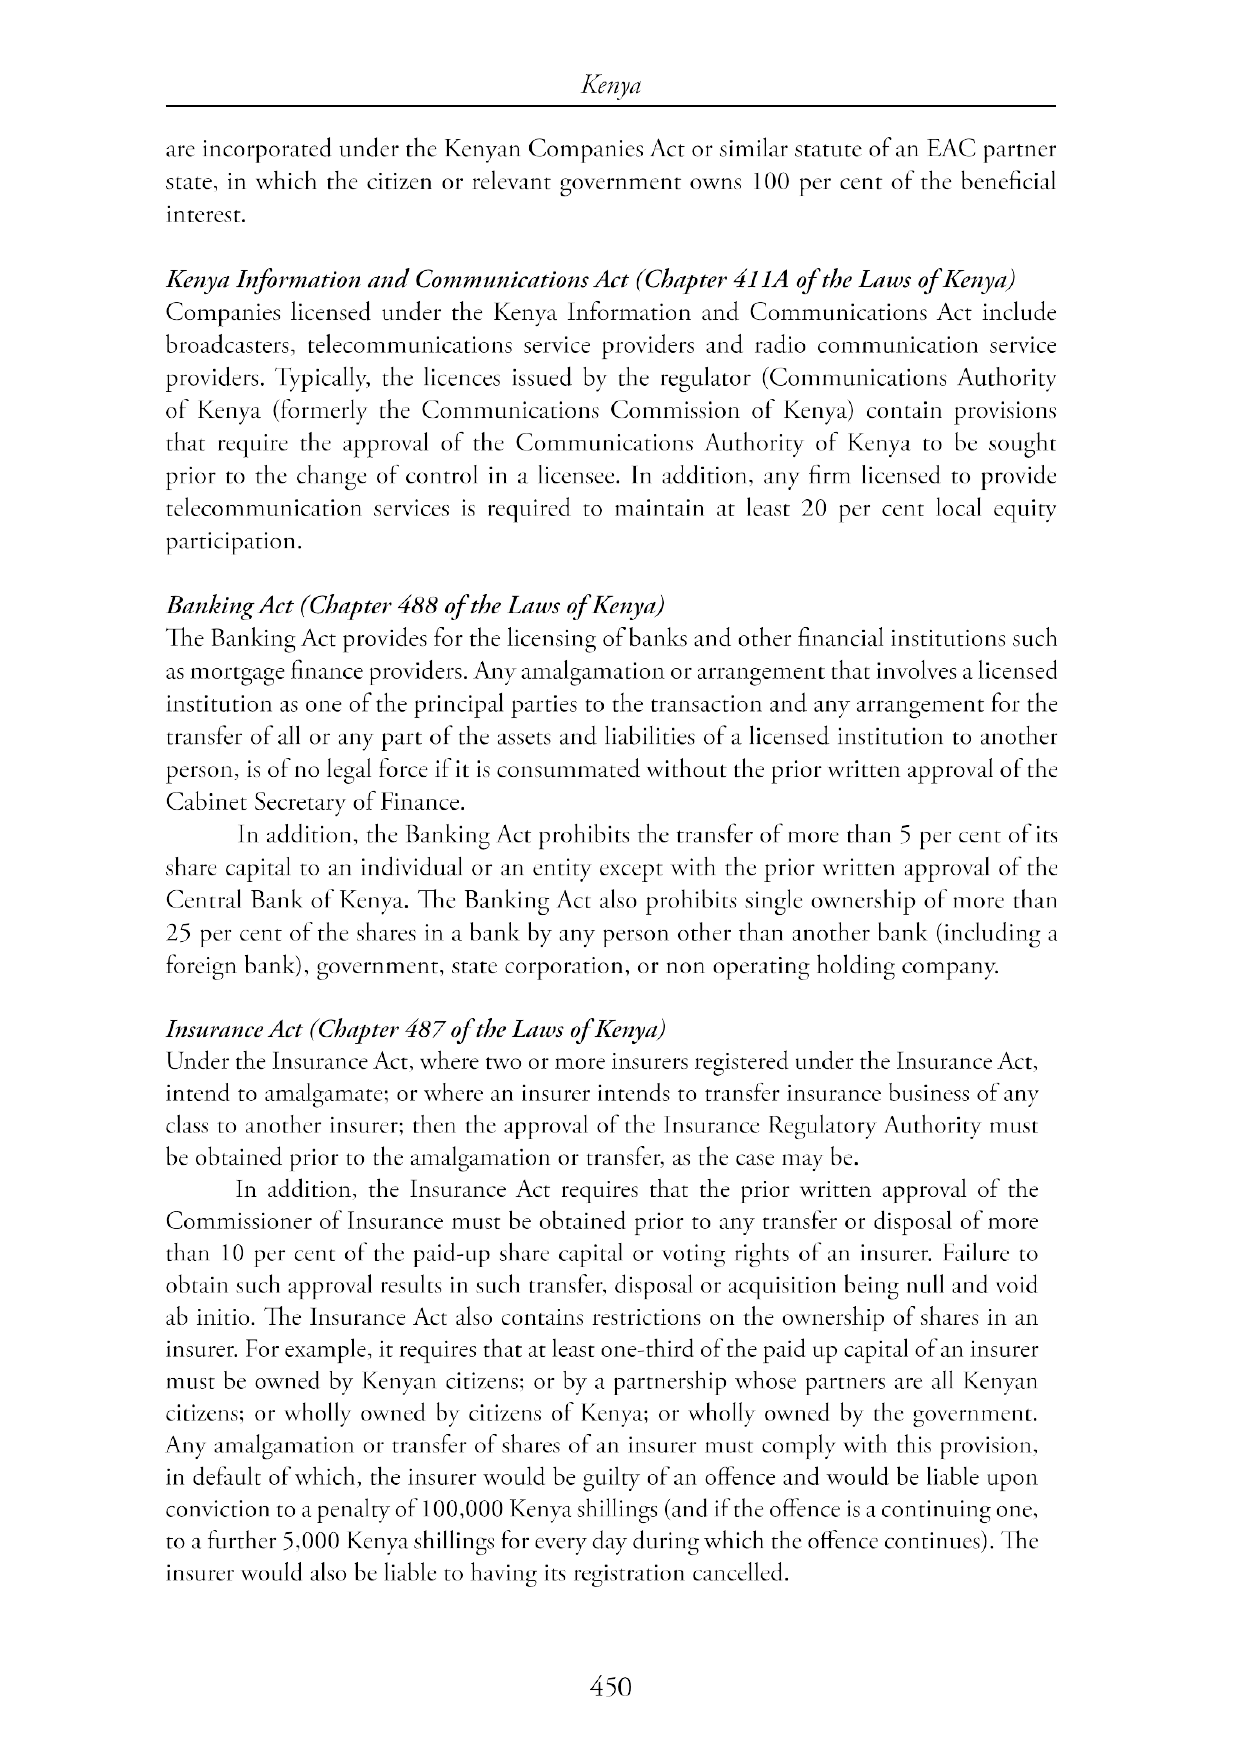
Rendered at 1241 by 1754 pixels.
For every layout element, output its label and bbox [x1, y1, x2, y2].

picture [164, 1018, 1039, 1587]
picture [618, 1677, 631, 1696]
picture [166, 137, 1056, 222]
picture [590, 1675, 616, 1697]
picture [580, 74, 641, 100]
picture [165, 594, 1058, 980]
picture [165, 268, 1057, 555]
